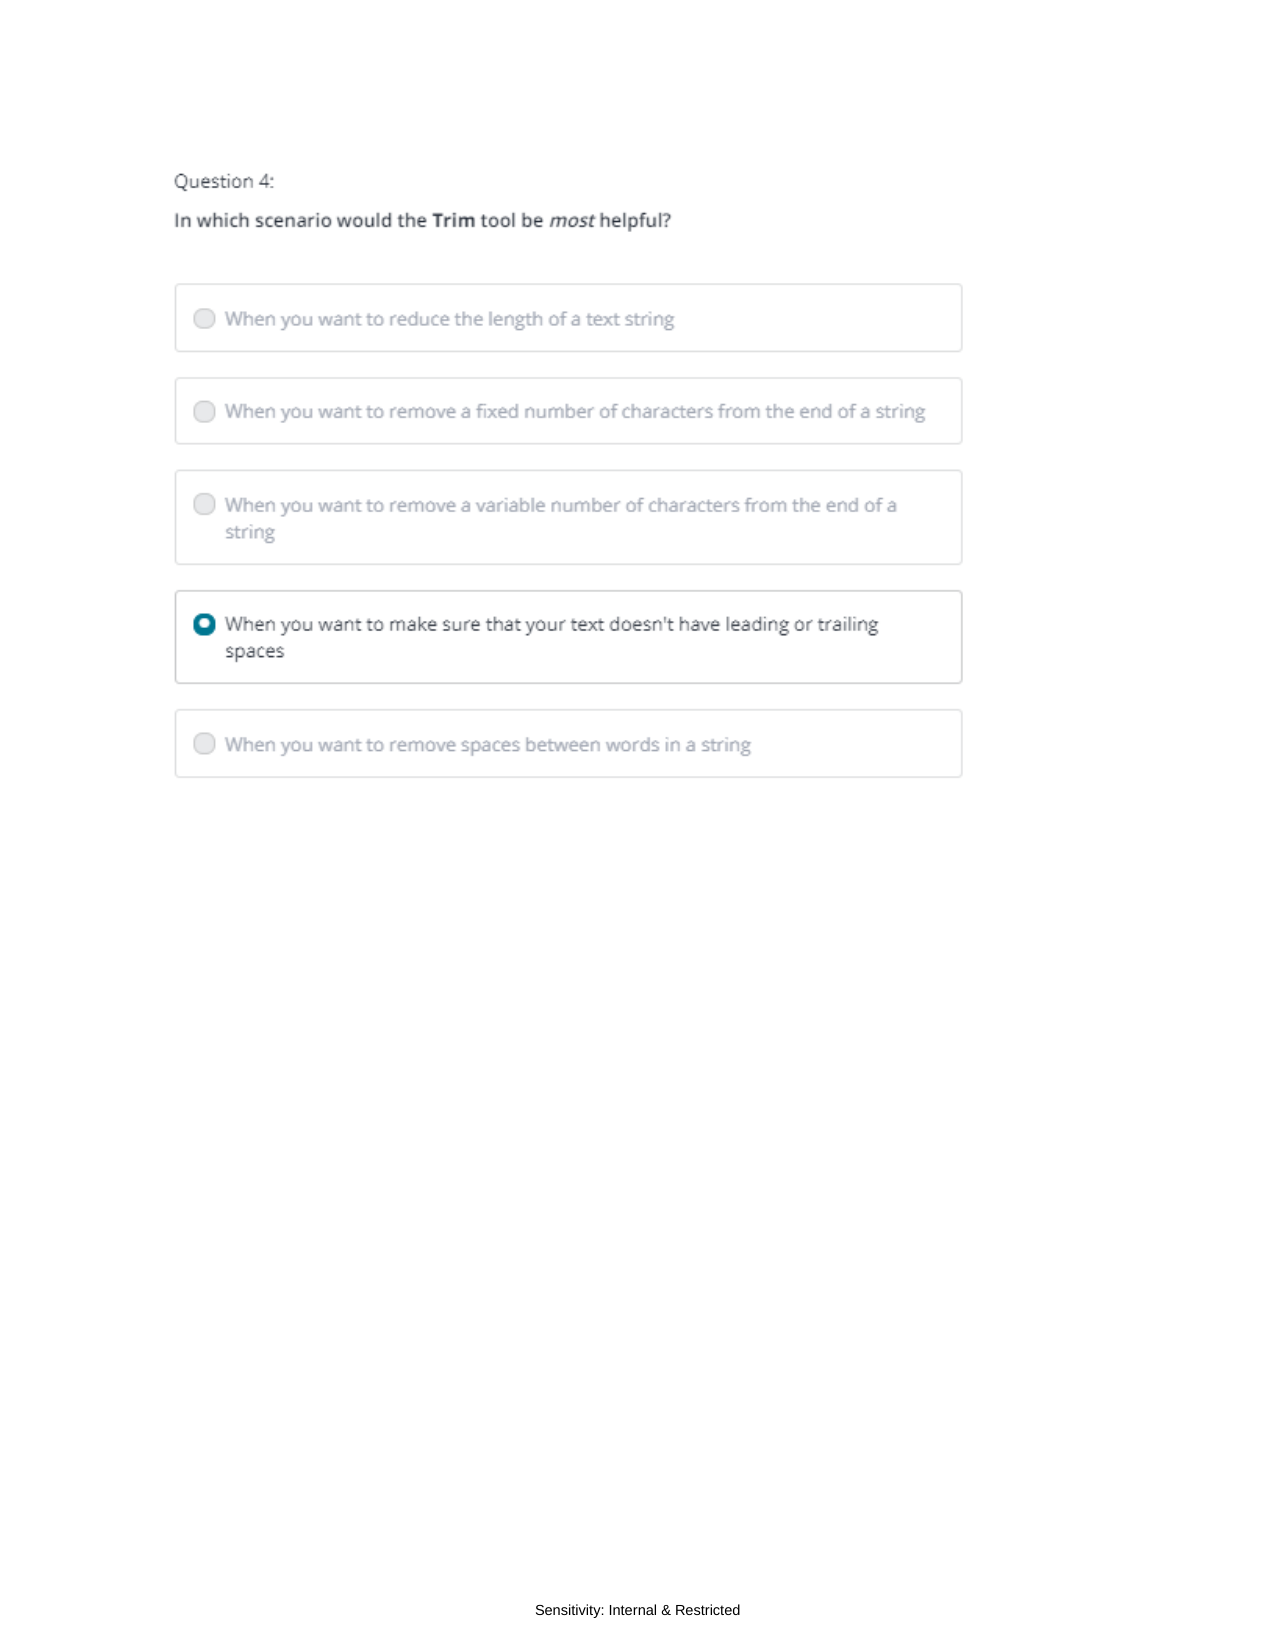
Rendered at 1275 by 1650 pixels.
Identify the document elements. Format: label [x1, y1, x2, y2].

picture [150, 150, 977, 786]
